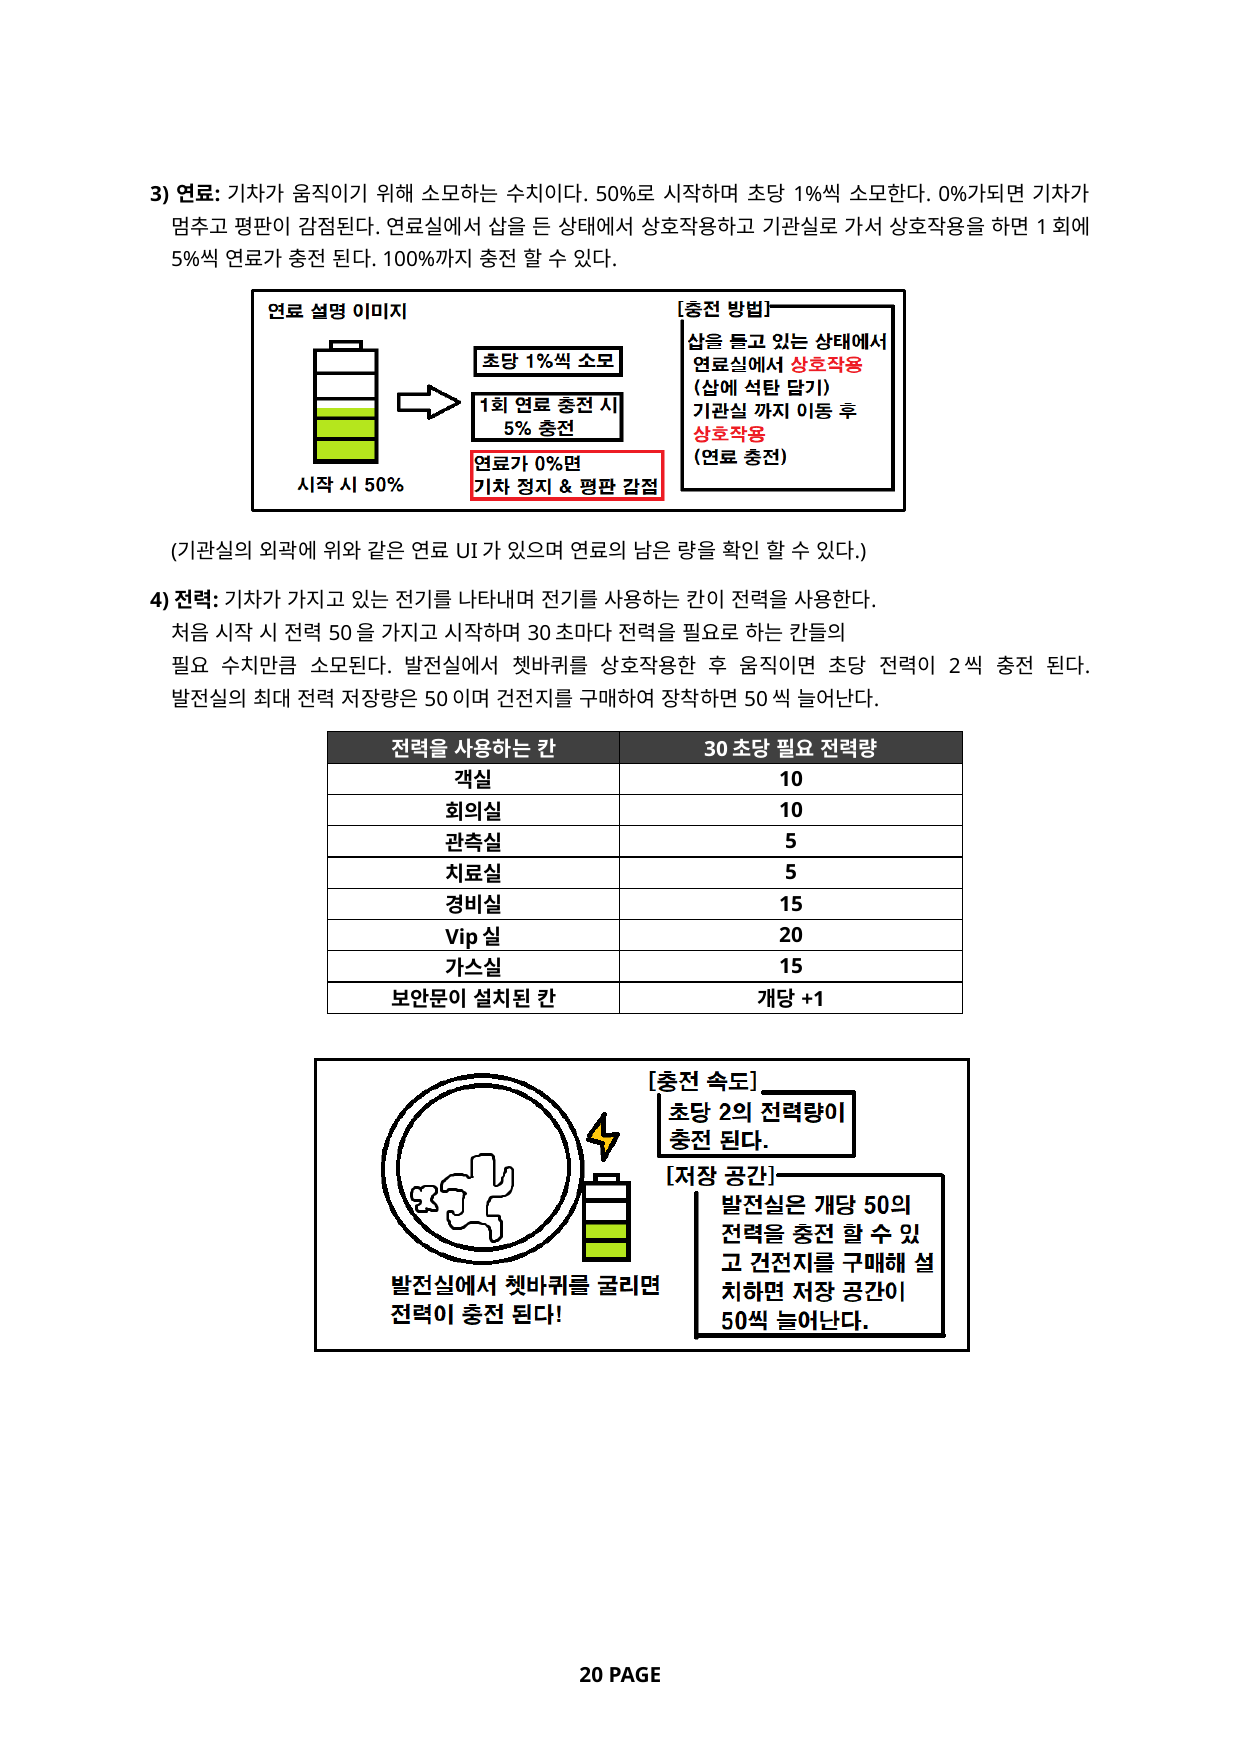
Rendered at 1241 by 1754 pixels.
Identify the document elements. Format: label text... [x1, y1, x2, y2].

text 3) 연료: 기차가 움직이기 위해 소모하는 수치이다. 50%로 시작하며 초당 1%씩 소모한다. 0%가되면 기차가 멈추고 평판이 감점된다. 연료실에서 삽을 든 상태에서 상호작용하고 기관실로 가서 상호작용을 하면 1회에 5%씩 연료가 충전 된다. 100%까지 충전 할 수 있다. [150, 177, 1090, 273]
text 4) 전력: 기차가 가지고 있는 전기를 나타내며 전기를 사용하는 칸이 전력을 사용한다. 처음 시작 시 전력 50을 가지고 시작하며 30초마다 전력을 필요로 하는 칸들의 필요 수치만큼 소모된다. 발전실에서 쳇바퀴를 상호작용한 후 움직이면 초당 전력이 2씩 충전 된다. 발전실의 최대 전력 저장량은 50이며 건전지를 구매하여 장착하면 50씩 늘어난다. [150, 584, 1090, 712]
table_cell 15 [620, 889, 962, 919]
table_cell 치료실 [328, 858, 619, 888]
table_cell 5 [620, 826, 962, 856]
table_cell 가스실 [328, 951, 619, 981]
table_cell 객실 [328, 764, 619, 794]
table_cell Vip실 [328, 920, 619, 950]
table_cell 경비실 [328, 889, 619, 919]
table_cell 개당 +1 [620, 983, 962, 1013]
table_cell 15 [620, 951, 962, 981]
table_cell 회의실 [328, 795, 619, 825]
table_header 전력을 사용하는 칸 [328, 732, 619, 763]
table_cell 보안문이 설치된 칸 [328, 983, 619, 1013]
table_cell 20 [620, 920, 962, 950]
table_cell 10 [620, 795, 962, 825]
table_cell 관측실 [328, 826, 619, 856]
text (기관실의 외곽에 위와 같은 연료 UI가 있으며 연료의 남은 량을 확인 할 수 있다.) [150, 534, 1090, 565]
table_cell 5 [620, 858, 962, 888]
picture [317, 1061, 967, 1349]
table_cell 10 [620, 764, 962, 794]
table_header 30초당 필요 전력량 [620, 732, 962, 763]
picture [254, 292, 903, 509]
